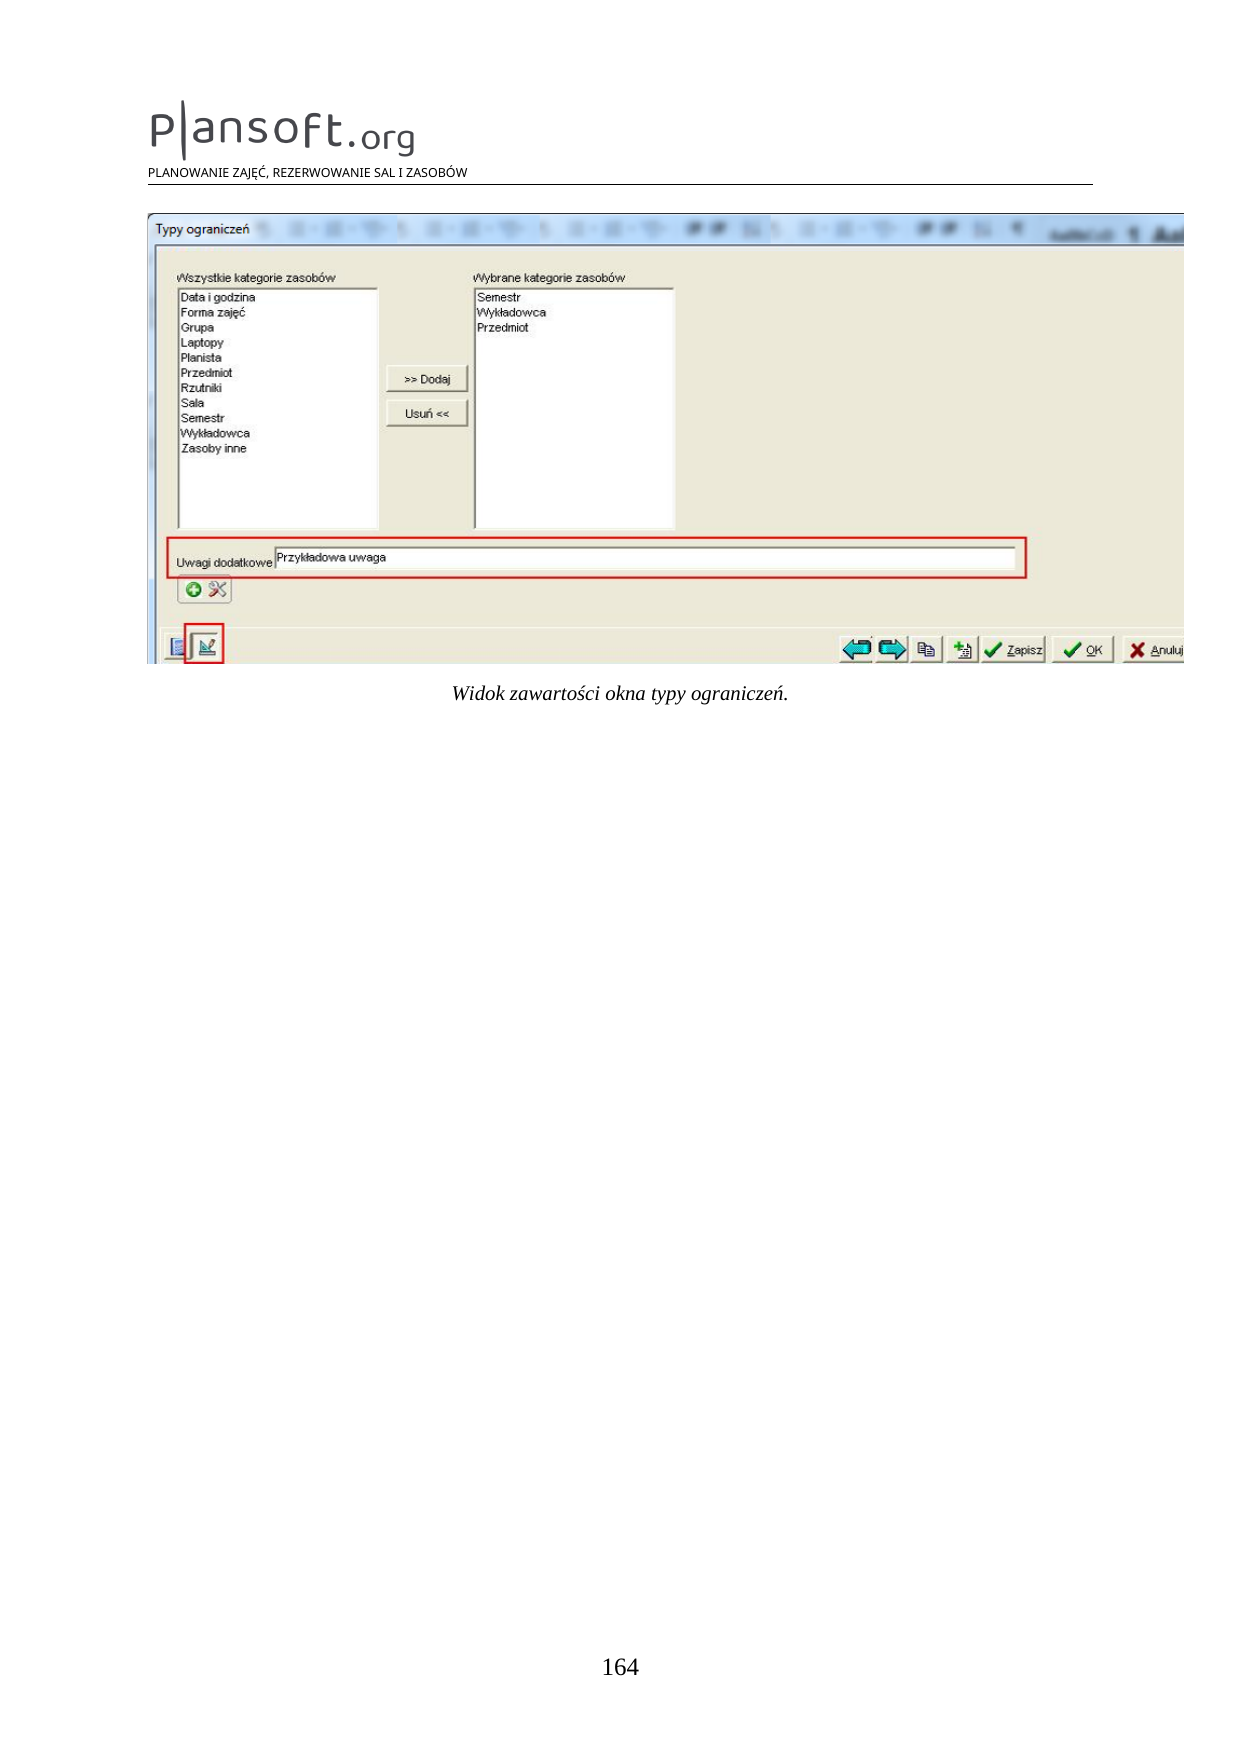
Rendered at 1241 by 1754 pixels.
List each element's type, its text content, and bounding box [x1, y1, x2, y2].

picture [147, 73, 418, 165]
picture [147, 213, 1184, 664]
text Widok zawartości okna typy ograniczeń. [148, 681, 1093, 705]
